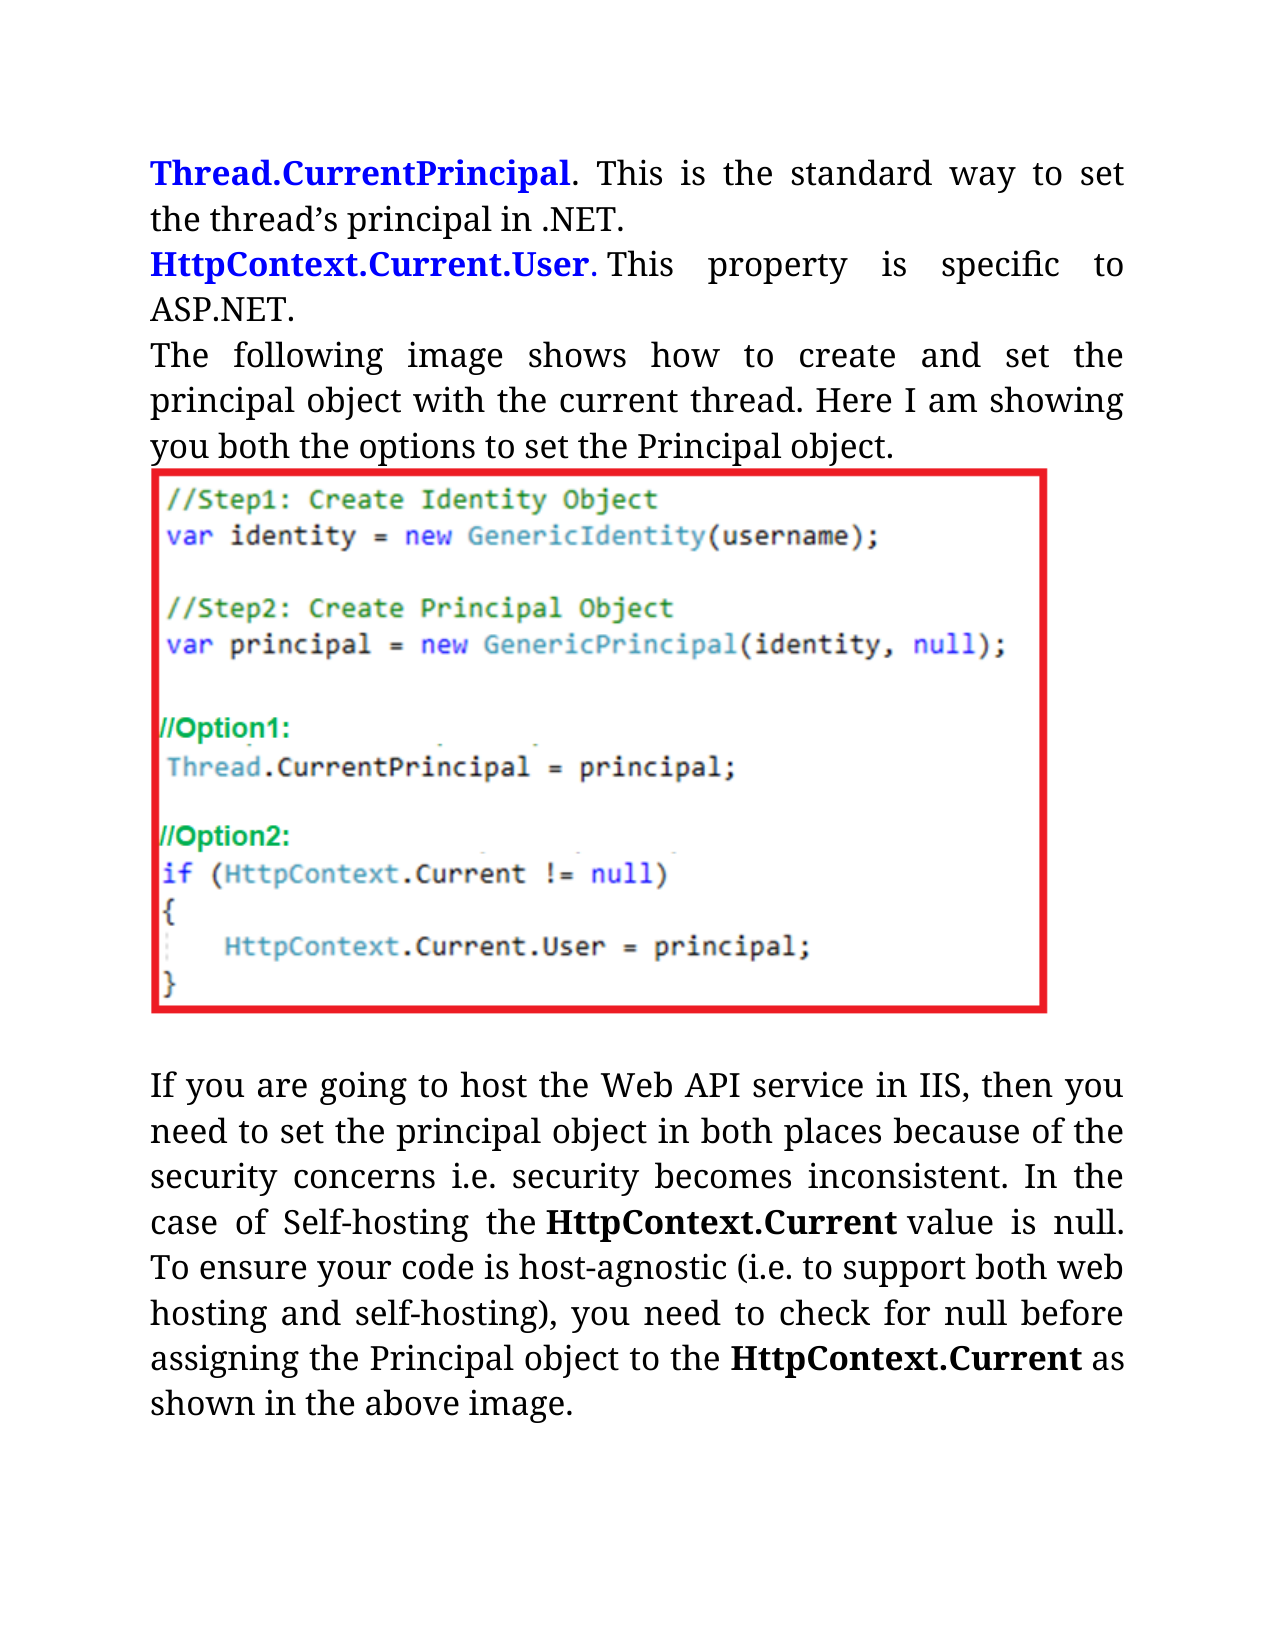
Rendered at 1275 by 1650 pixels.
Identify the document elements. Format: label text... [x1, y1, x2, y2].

picture [150, 467, 1049, 1023]
text If you are going to host the Web API service in IIS, then you need to set the principal object in both places because of the security concerns i.e. security becomes inconsistent. In the case of Self-hosting the HttpContext.Current value is null. To ensure your code is host-agnostic (i.e. to support both web hosting and self-hosting), you need to check for null before assigning the Principal object to the HttpContext.Current as shown in the above image. [150, 1062, 1125, 1426]
text HttpContext.Current.User. This property is specific to ASP.NET. [150, 241, 1125, 332]
text Thread.CurrentPrincipal. This is the standard way to set the thread’s principal in .NET. [150, 150, 1125, 241]
text The following image shows how to create and set the principal object with the current thread. Here I am showing you both the options to set the Principal object. [150, 332, 1125, 468]
